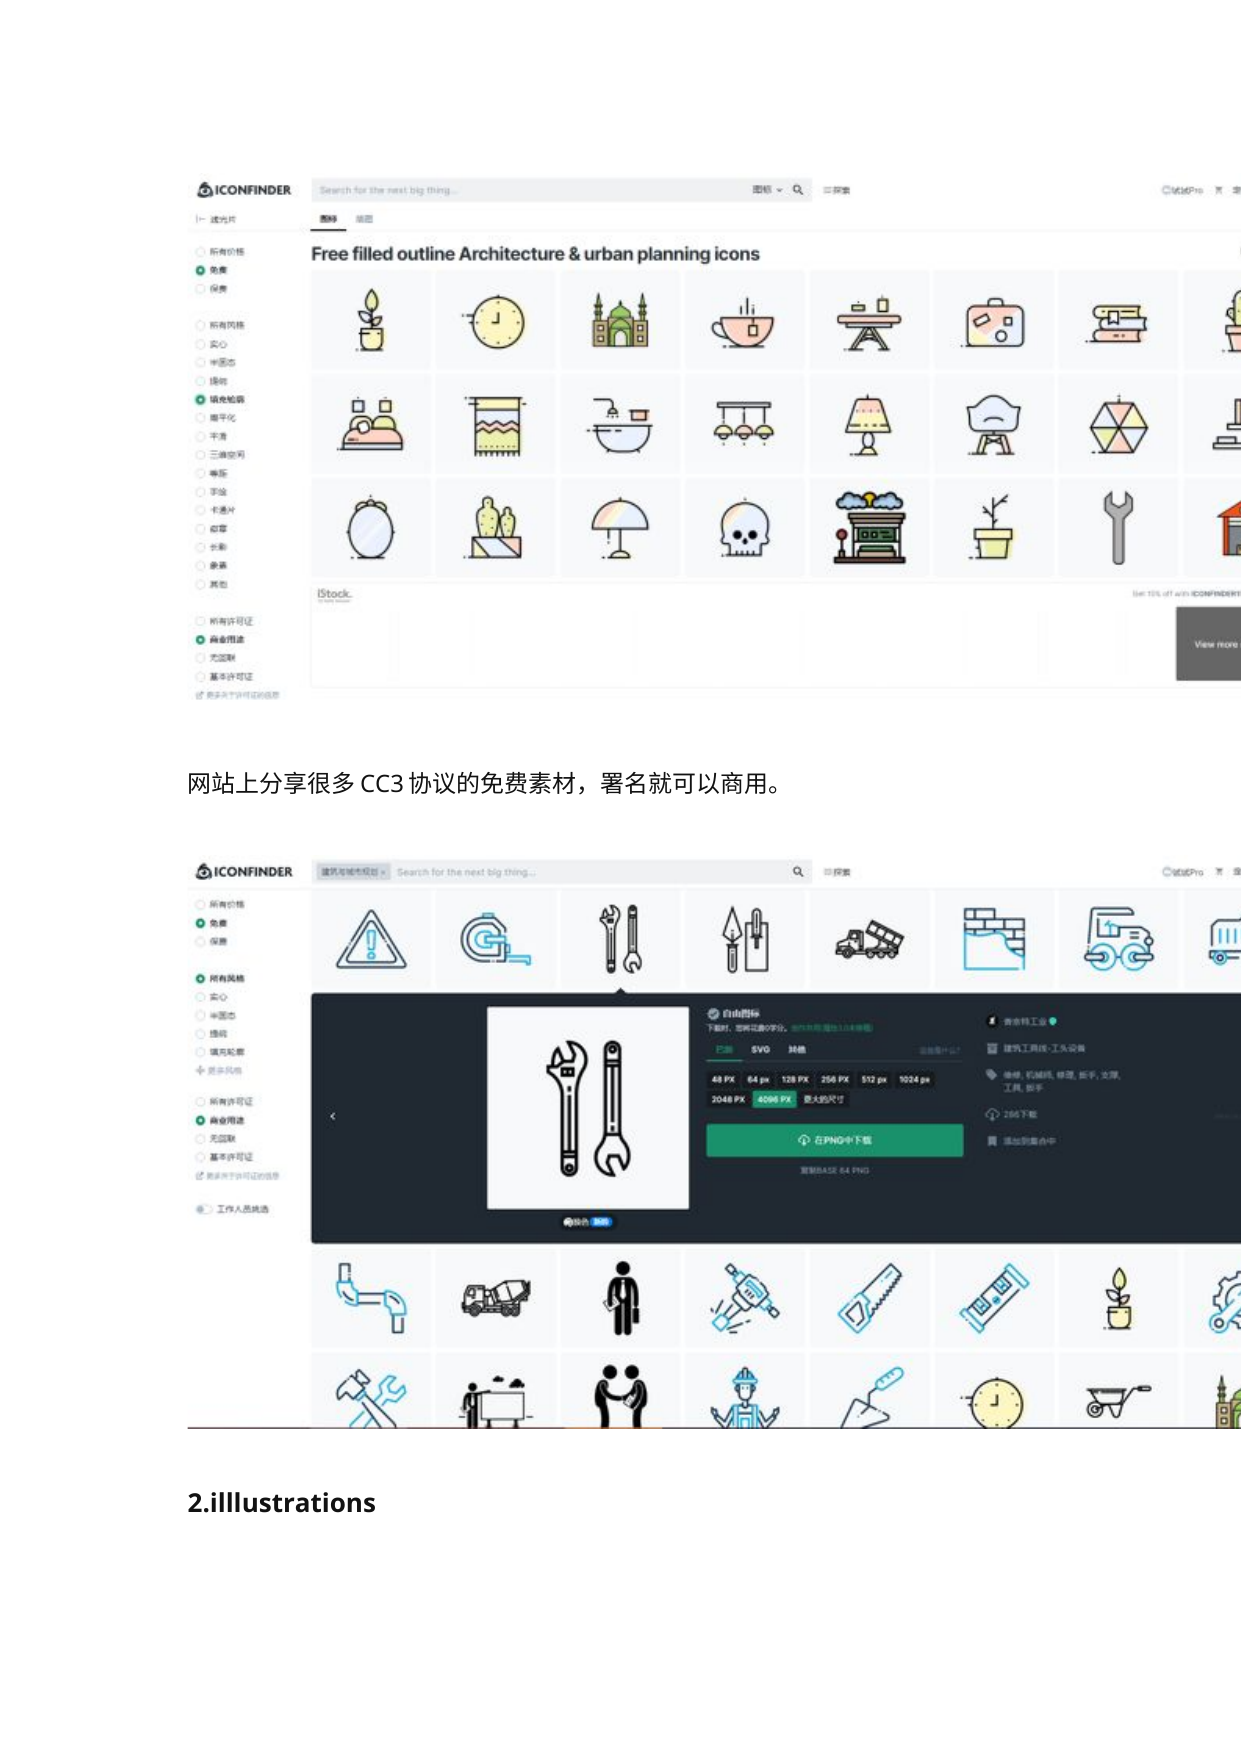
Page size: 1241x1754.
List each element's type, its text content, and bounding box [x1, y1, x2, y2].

text 2.illlustrations [187, 1469, 1053, 1534]
text 网站上分享很多CC3协议的免费素材，署名就可以商用。 [187, 749, 1053, 814]
picture [187, 855, 1241, 1429]
picture [187, 173, 1241, 703]
